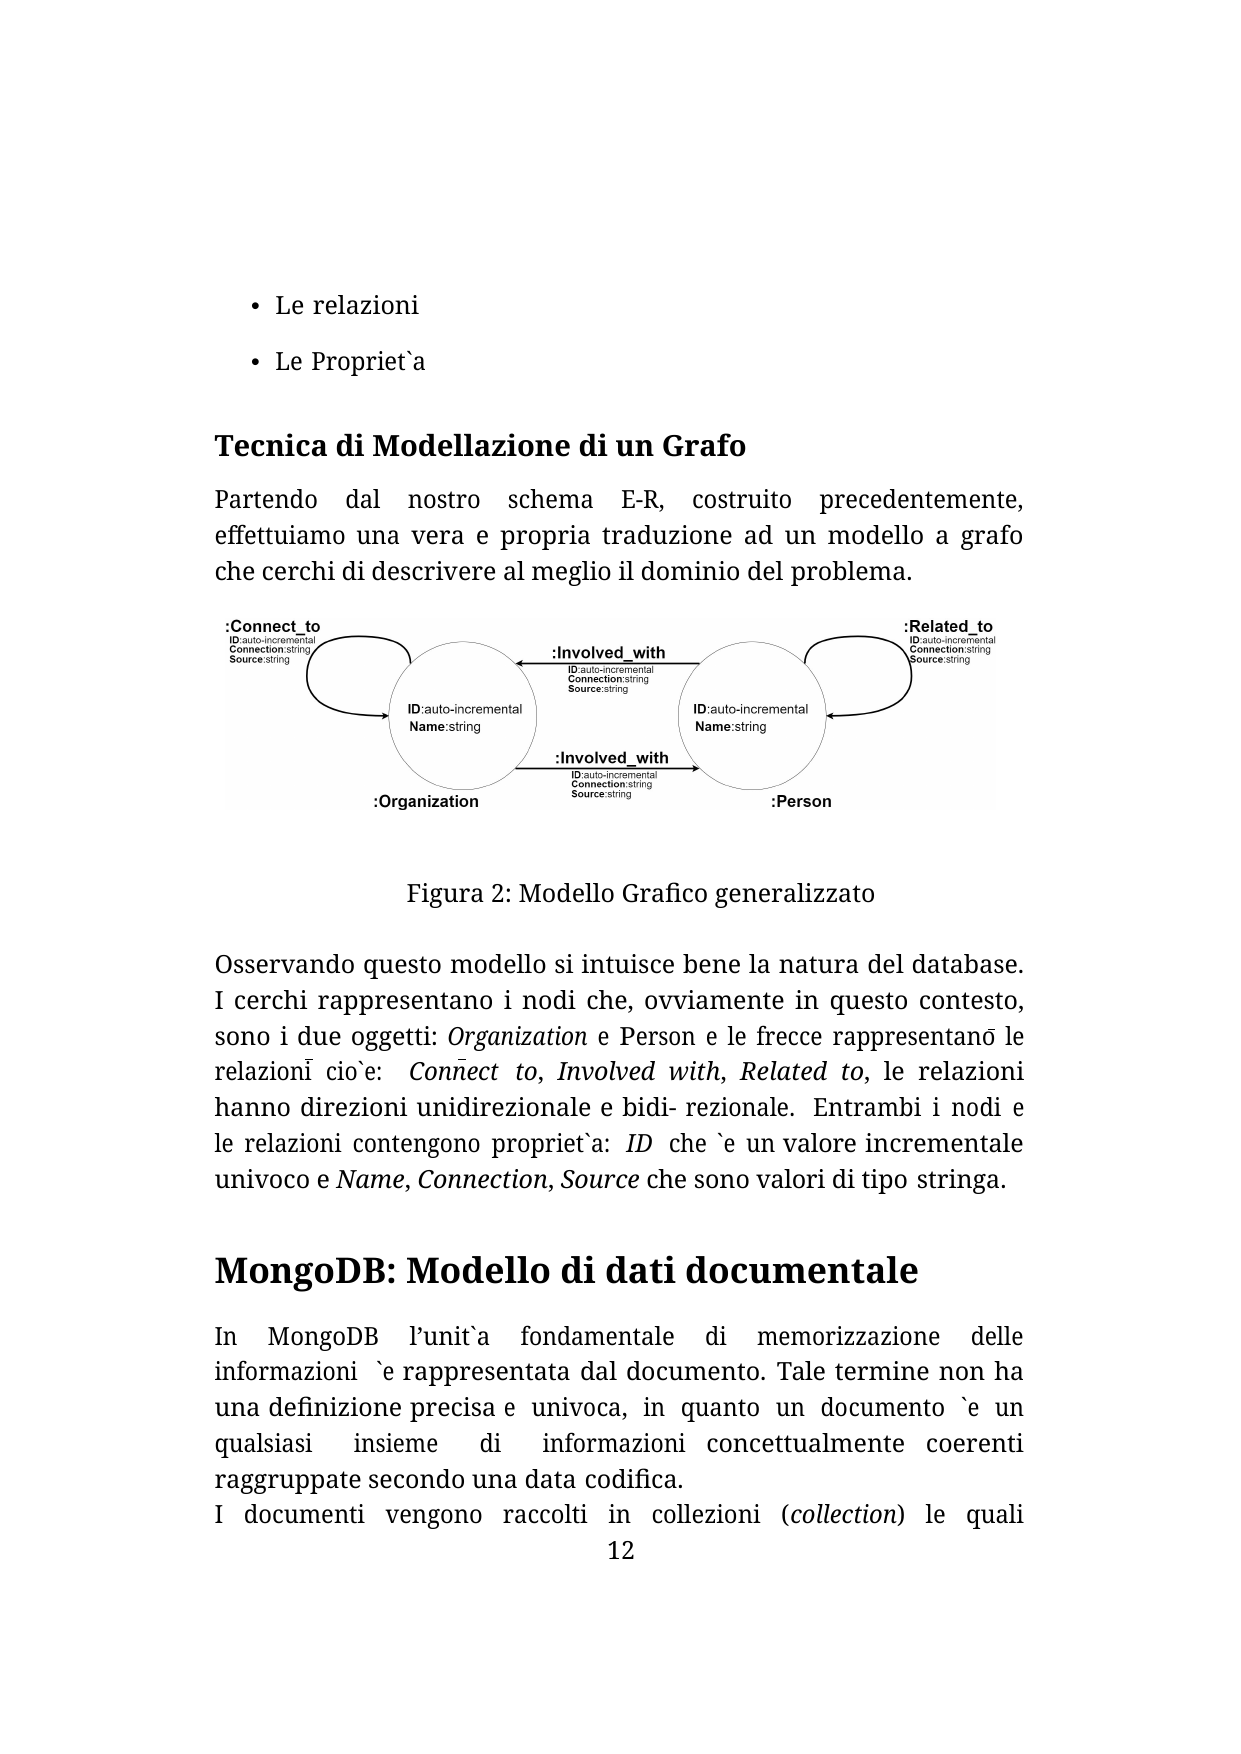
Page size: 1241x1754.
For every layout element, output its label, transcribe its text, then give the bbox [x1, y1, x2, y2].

subtitle MongoDB: Modello di dati documentale [214, 1246, 1065, 1294]
text Figura 2: Modello Grafico generalizzato [406, 876, 1065, 910]
list Le Propriet`a [251, 343, 1065, 377]
list Le relazioni [251, 287, 1065, 321]
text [214, 1497, 1024, 1531]
text In MongoDB l’unit`a fondamentale di memorizzazione delle informazioni `e rappresentata dal documento. Tale termine non ha una definizione precisa e univoca, in quanto un documento `e un qualsiasi insieme di informazioni concettualmente coerenti raggruppate secondo una data codifica. [214, 1318, 1024, 1495]
subtitle Tecnica di Modellazione di un Grafo [214, 425, 1065, 465]
text Osservando questo modello si intuisce bene la natura del database. I cerchi rappresentano i nodi che, ovviamente in questo contesto, sono i due oggetti: Organization e Person e le frecce rappresentano le relazioni cio`e: Connect to, Involved with, Related to, le relazioni hanno direzioni unidirezionale e bidi- rezionale. Entrambi i nodi e le relazioni contengono propriet`a: ID che `e un valore incrementale univoco e Name, Connection, Source che sono valori di tipo stringa. [214, 947, 1024, 1195]
picture [224, 618, 997, 810]
text Partendo dal nostro schema E-R, costruito precedentemente, effettuiamo una vera e propria traduzione ad un modello a grafo che cerchi di descrivere al meglio il dominio del problema. [214, 482, 1024, 587]
